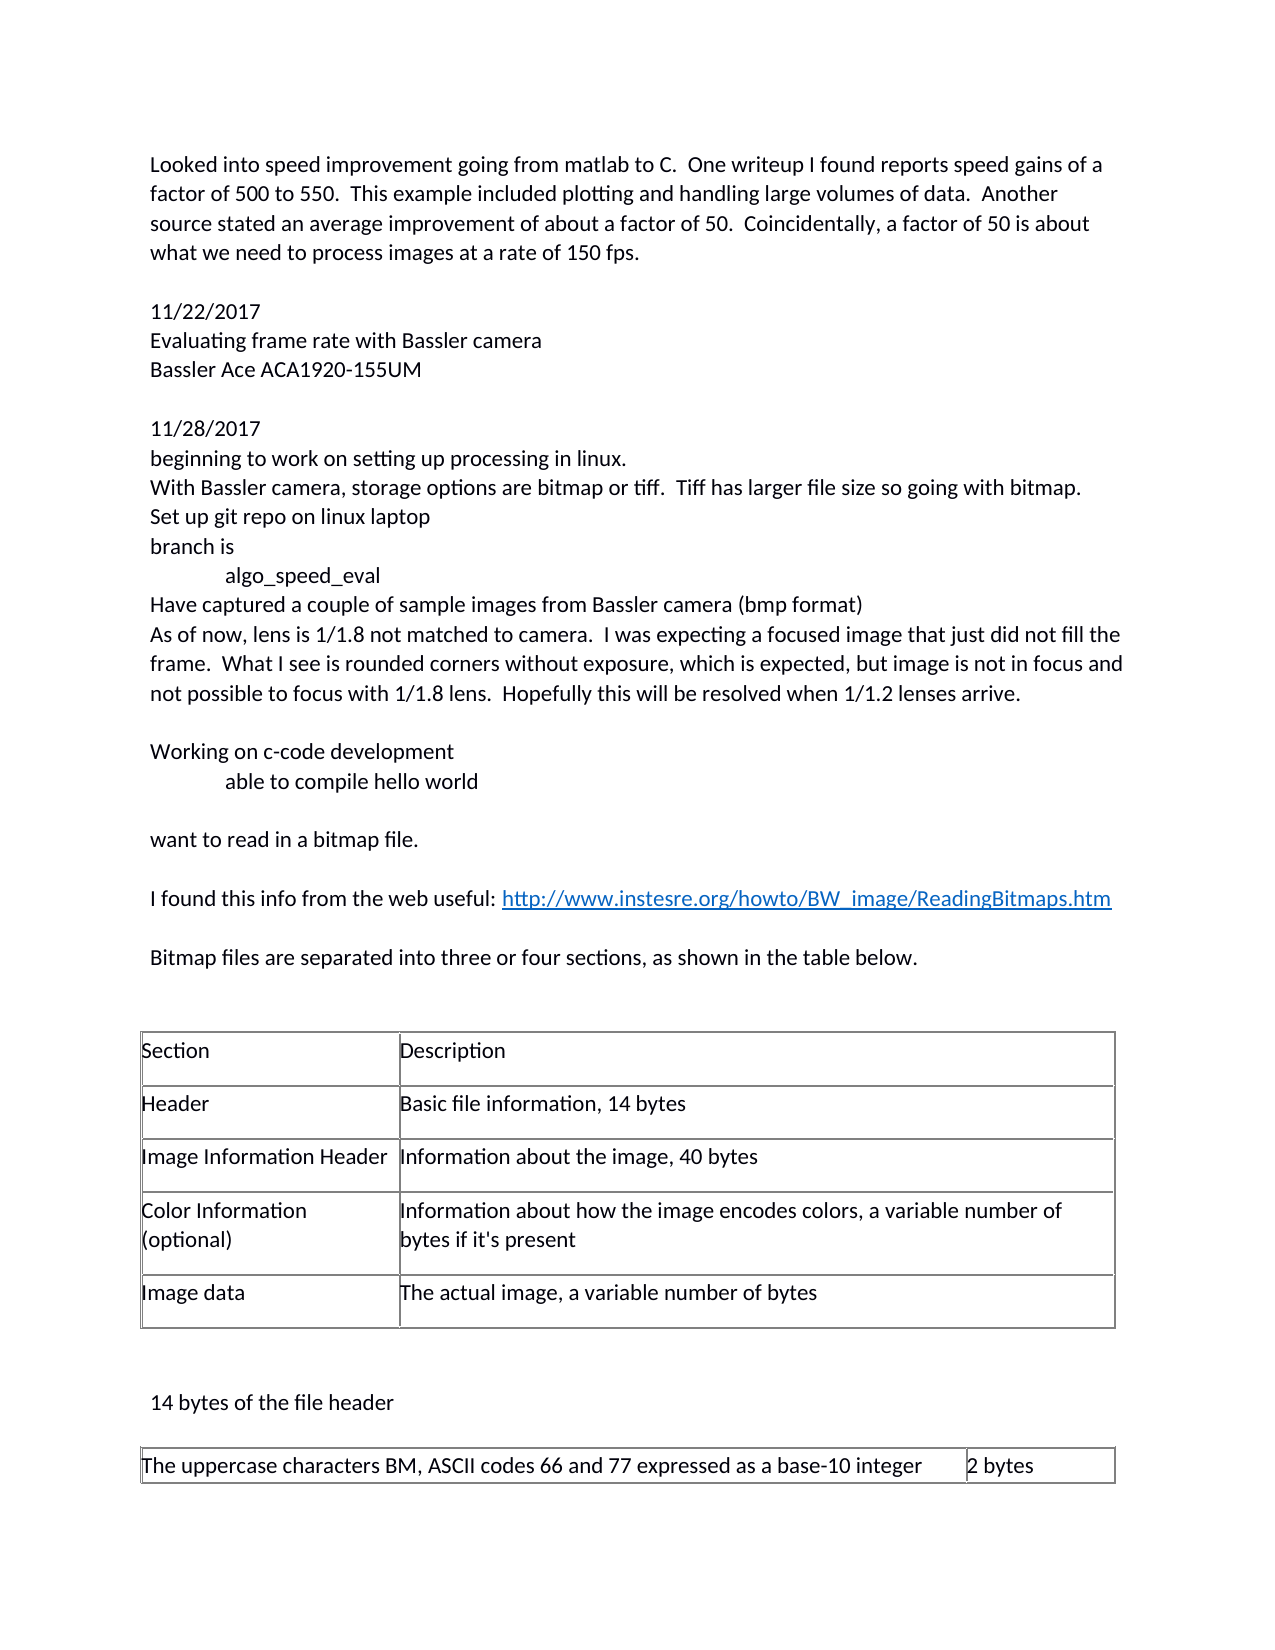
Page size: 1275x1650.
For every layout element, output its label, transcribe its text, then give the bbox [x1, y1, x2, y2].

table_cell Header [143, 1087, 399, 1138]
text Looked into speed improvement going from matlab to C. One writeup I found reports speed gains of a factor of 500 to 550. This example included plotting and handling large volumes of data. Another source stated an average improvement of about a factor of 50. Coincidentally, a factor of 50 is about what we need to process images at a rate of 150 fps. [150, 150, 1125, 266]
text algo_speed_eval [150, 561, 1125, 589]
text With Bassler camera, storage options are bitmap or tiff. Tiff has larger file size so going with bitmap. [150, 473, 1125, 501]
table_header Section [143, 1033, 399, 1084]
table_cell Image Information Header [143, 1140, 399, 1191]
text beginning to work on setting up processing in linux. [150, 444, 1125, 472]
table_cell Basic file information, 14 bytes [401, 1085, 1114, 1138]
text As of now, lens is 1/1.8 not matched to camera. I was expecting a focused image that just did not fill the frame. What I see is rounded corners without exposure, which is expected, but image is not in focus and not possible to focus with 1/1.8 lens. Hopefully this will be resolved when 1/1.2 lenses arrive. [150, 620, 1125, 707]
text Bitmap files are separated into three or four sections, as shown in the table below. [150, 943, 1125, 971]
text 14 bytes of the file header [150, 1388, 1125, 1416]
text able to compile hello world [150, 767, 1125, 795]
table_header 2 bytes [966, 1449, 1114, 1482]
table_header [143, 1449, 966, 1482]
text Have captured a couple of sample images from Bassler camera (bmp format) [150, 591, 1125, 619]
table_header Description [401, 1033, 1114, 1084]
text 11/28/2017 [150, 414, 1125, 442]
text Evaluating frame rate with Bassler camera [150, 326, 1125, 354]
table_cell Color Information (optional) [143, 1193, 399, 1274]
text I found this info from the web useful: http://www.instesre.org/howto/BW_image/ReadingBitmaps.htm [150, 884, 1125, 912]
table_cell Information about the image, 40 bytes [401, 1138, 1114, 1191]
table_cell Image data [143, 1276, 399, 1327]
text Working on c-code development [150, 737, 1125, 766]
text Bassler Ace ACA1920-155UM [150, 356, 1125, 384]
table_cell The actual image, a variable number of bytes [400, 1274, 1115, 1327]
text Set up git repo on linux laptop [150, 502, 1125, 531]
table_cell Information about how the image encodes colors, a variable number of bytes if it's present [401, 1191, 1114, 1274]
text 11/22/2017 [150, 297, 1125, 325]
text branch is [150, 532, 1125, 560]
text want to read in a bitmap file. [150, 826, 1125, 854]
